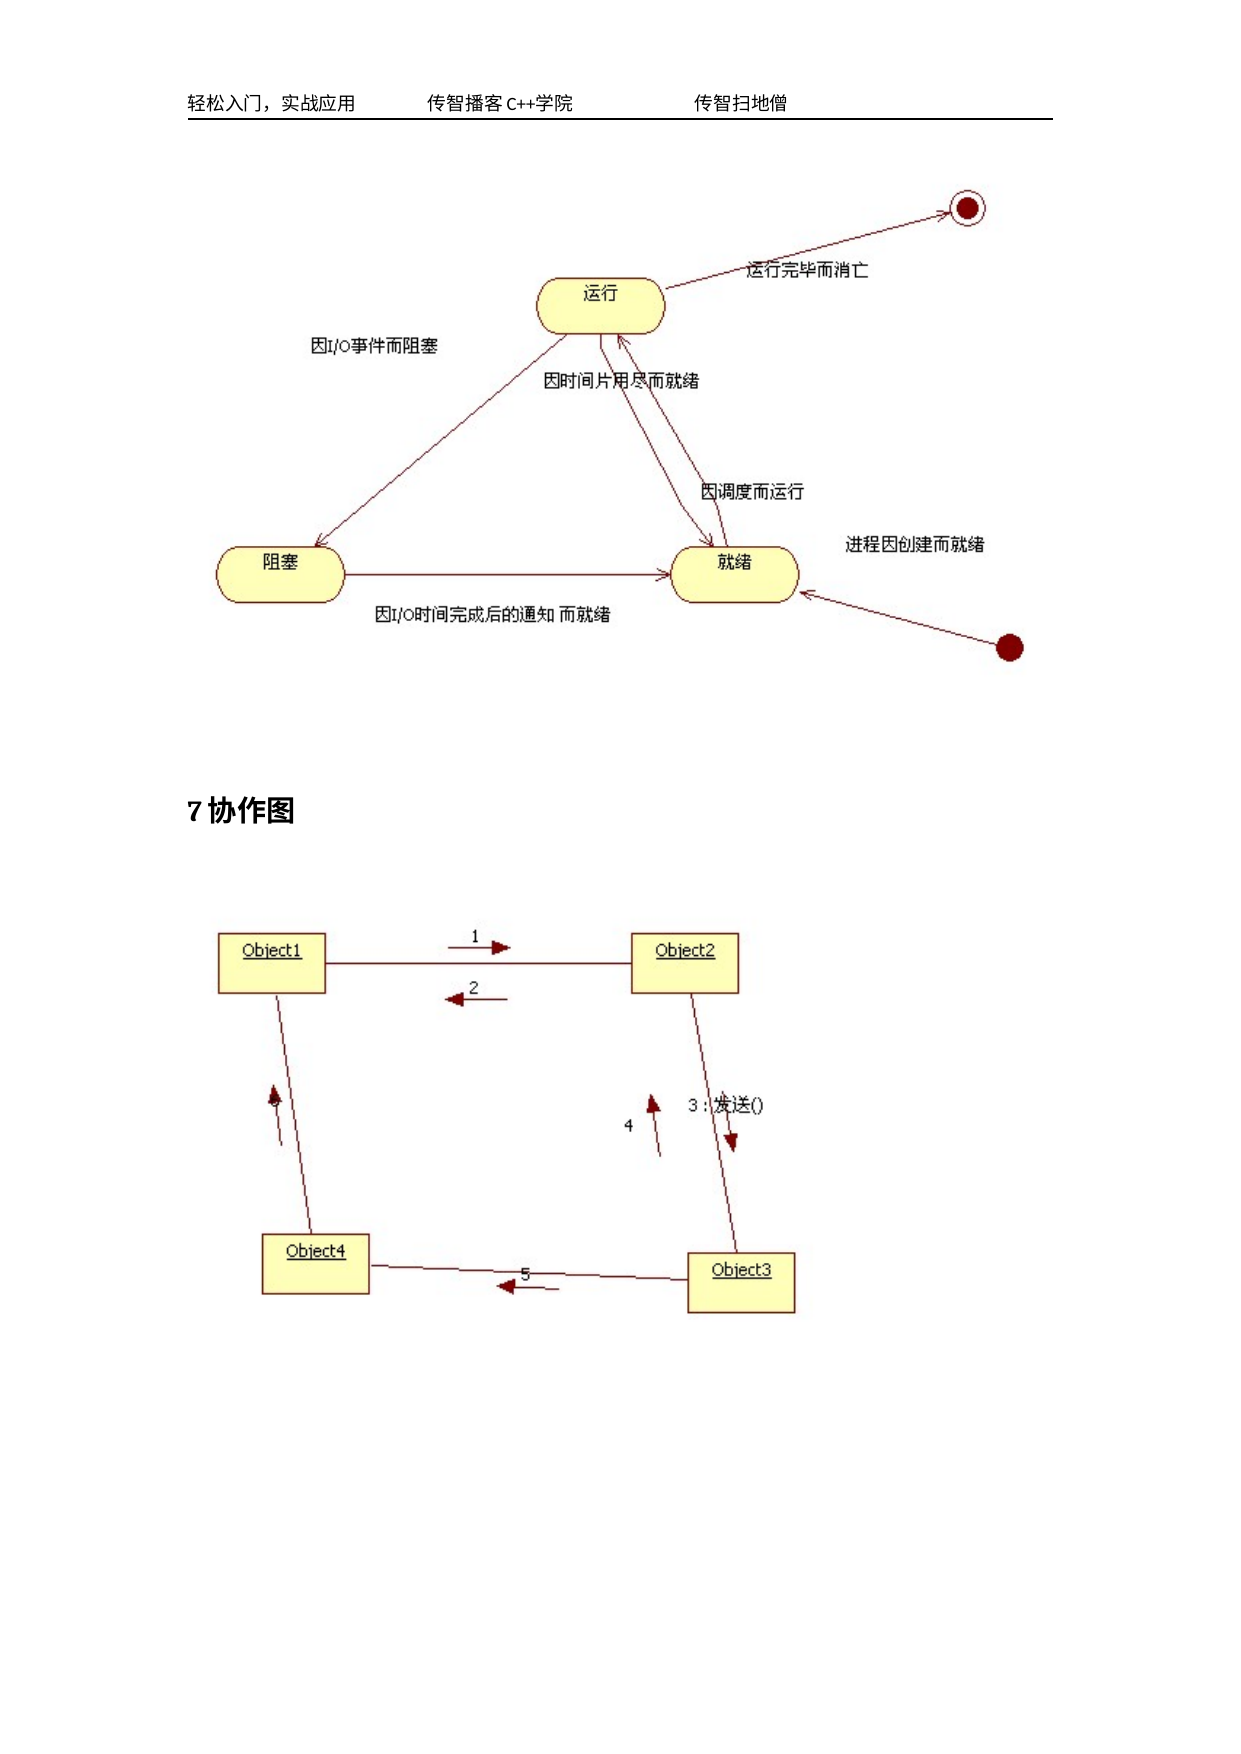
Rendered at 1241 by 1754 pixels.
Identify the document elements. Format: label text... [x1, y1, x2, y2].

picture [187, 895, 827, 1345]
subtitle 7协作图 [187, 776, 1053, 841]
picture [187, 162, 1053, 691]
